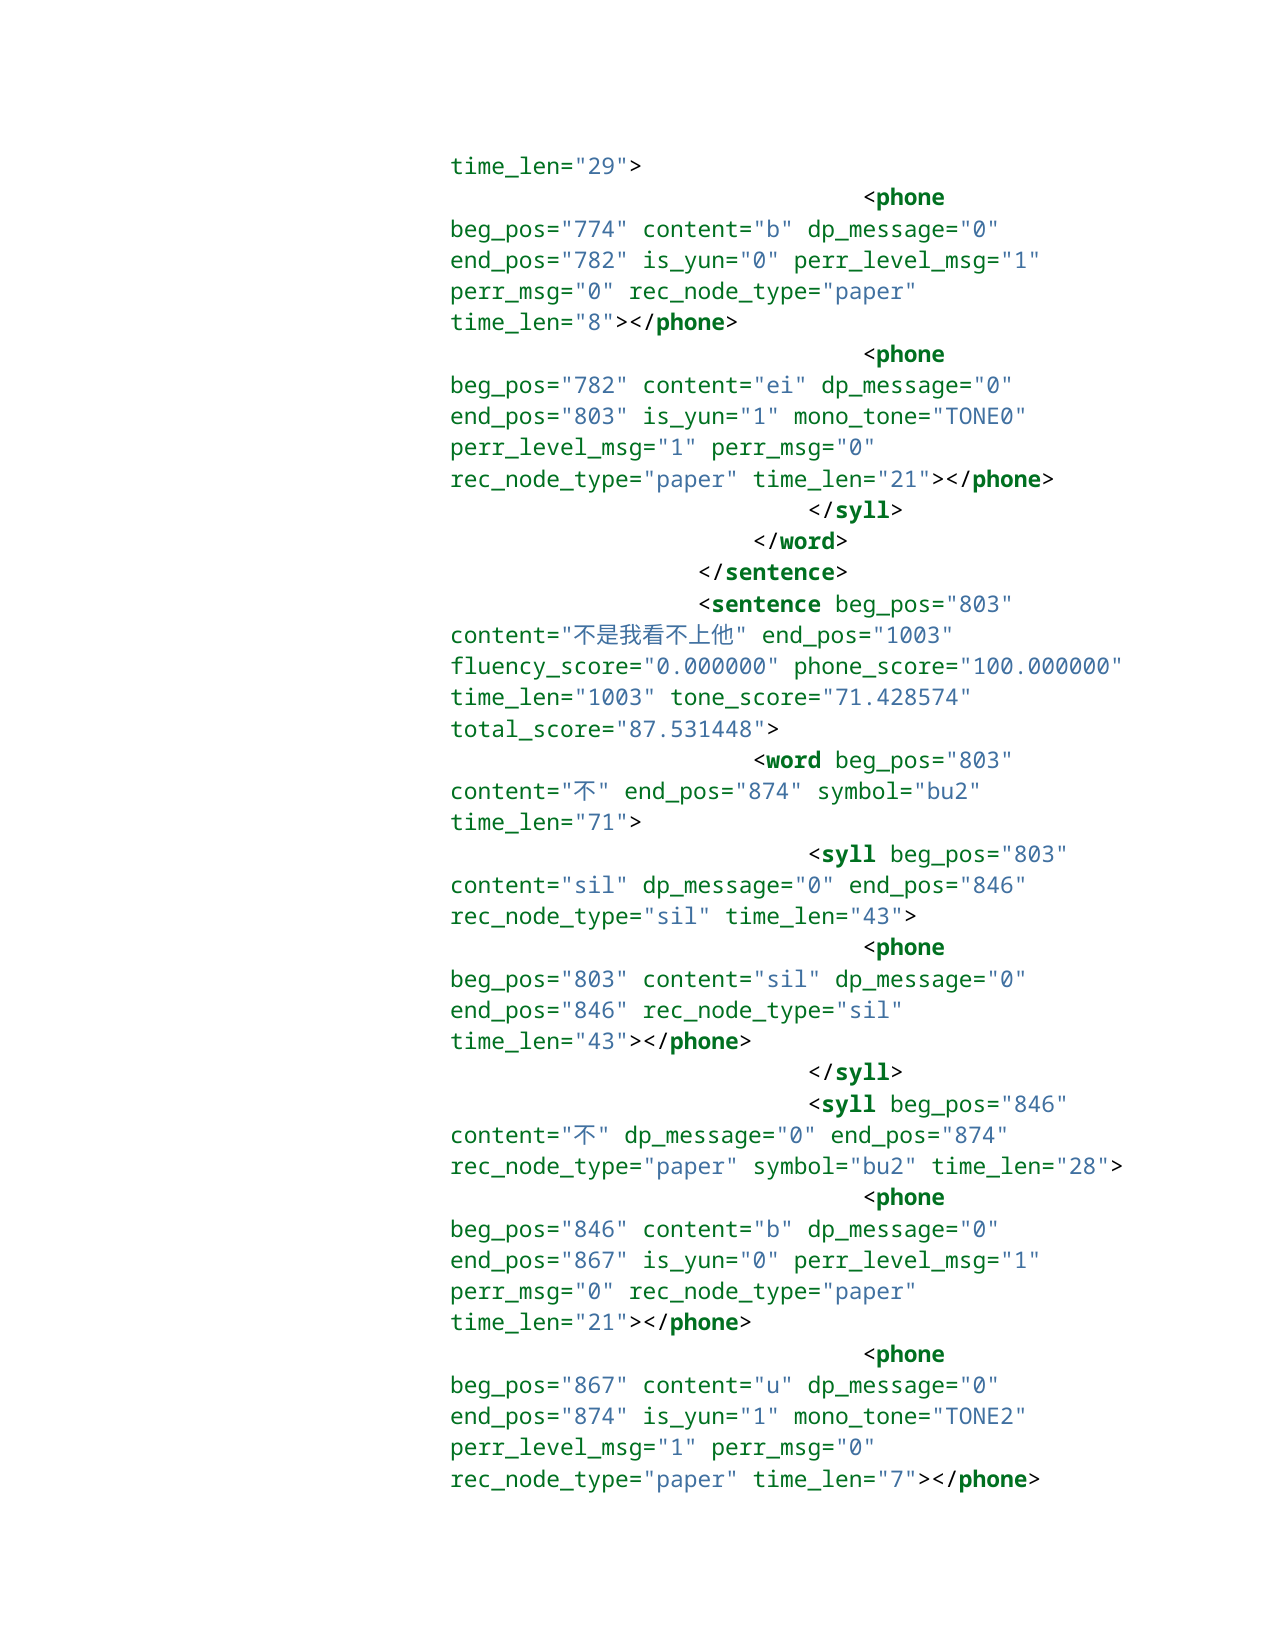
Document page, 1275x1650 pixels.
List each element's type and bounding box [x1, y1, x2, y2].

list [400, 150, 1125, 1494]
